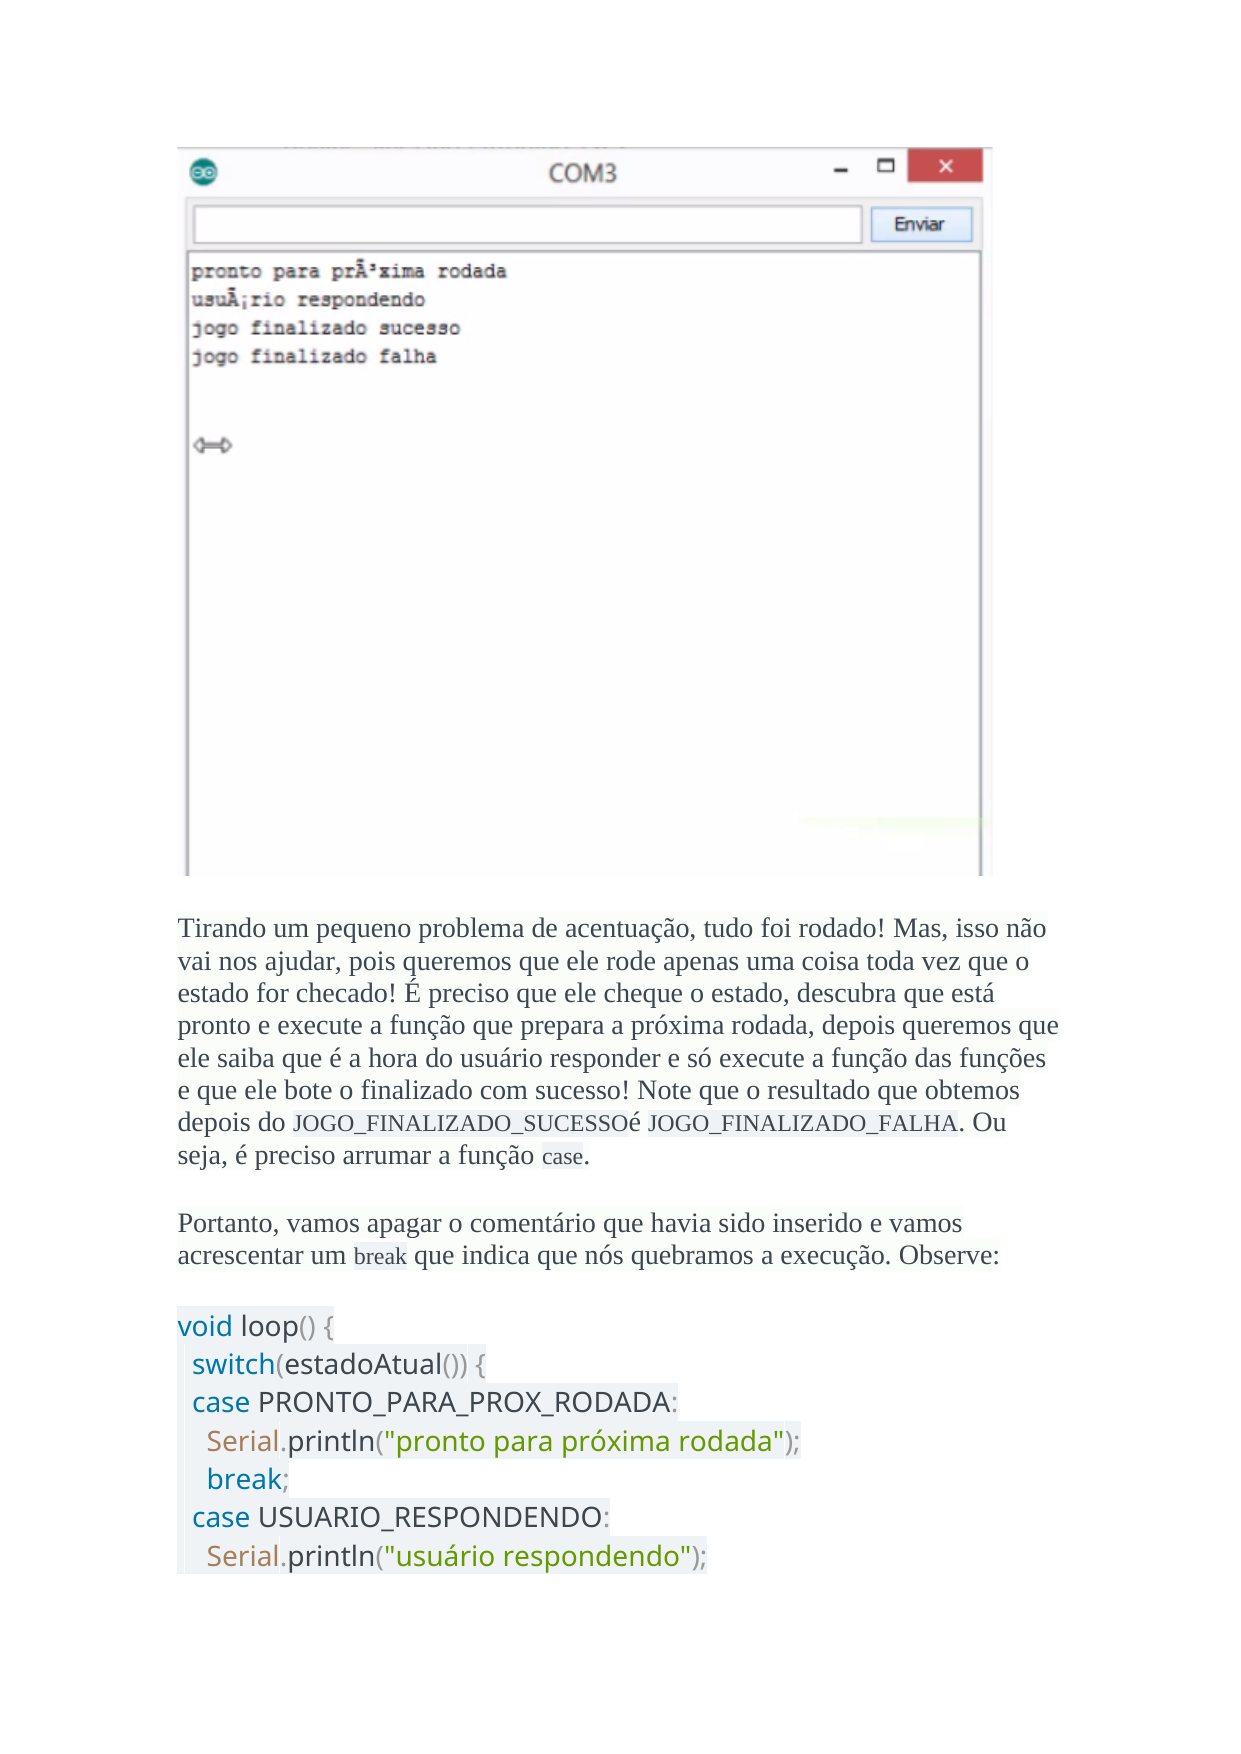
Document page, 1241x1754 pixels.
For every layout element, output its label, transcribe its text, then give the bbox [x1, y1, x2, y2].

text Tirando um pequeno problema de acentuação, tudo foi rodado! Mas, isso não vai nos ajudar, pois queremos que ele rode apenas uma coisa toda vez que o estado for checado! É preciso que ele cheque o estado, descubra que está pronto e execute a função que prepara a próxima rodada, depois queremos que ele saiba que é a hora do usuário responder e só execute a função das funções e que ele bote o finalizado com sucesso! Note que o resultado que obtemos depois do JOGO_FINALIZADO_SUCESSOé JOGO_FINALIZADO_FALHA. Ou seja, é preciso arrumar a função case. [177, 911, 1063, 1170]
picture [177, 147, 993, 876]
